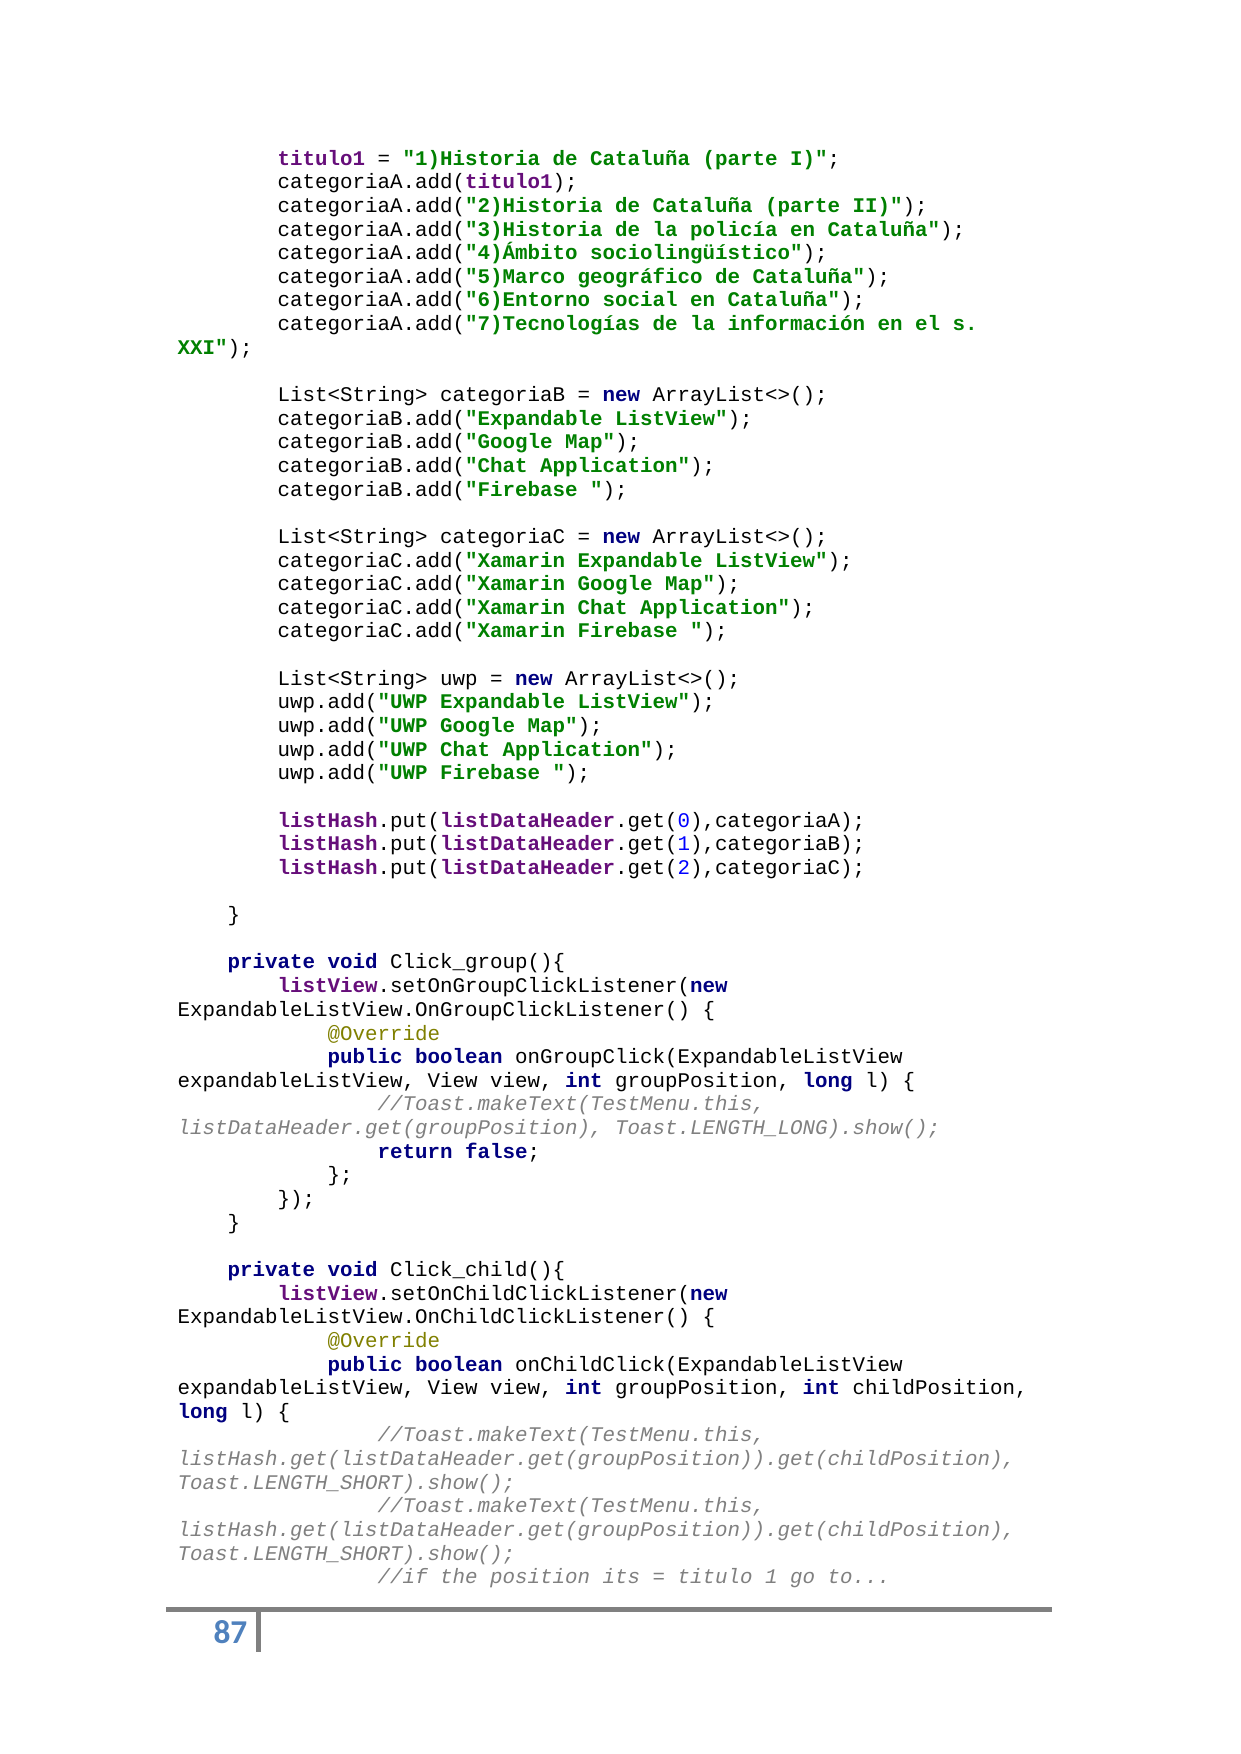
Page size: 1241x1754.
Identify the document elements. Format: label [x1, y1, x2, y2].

text [177, 148, 1063, 1590]
